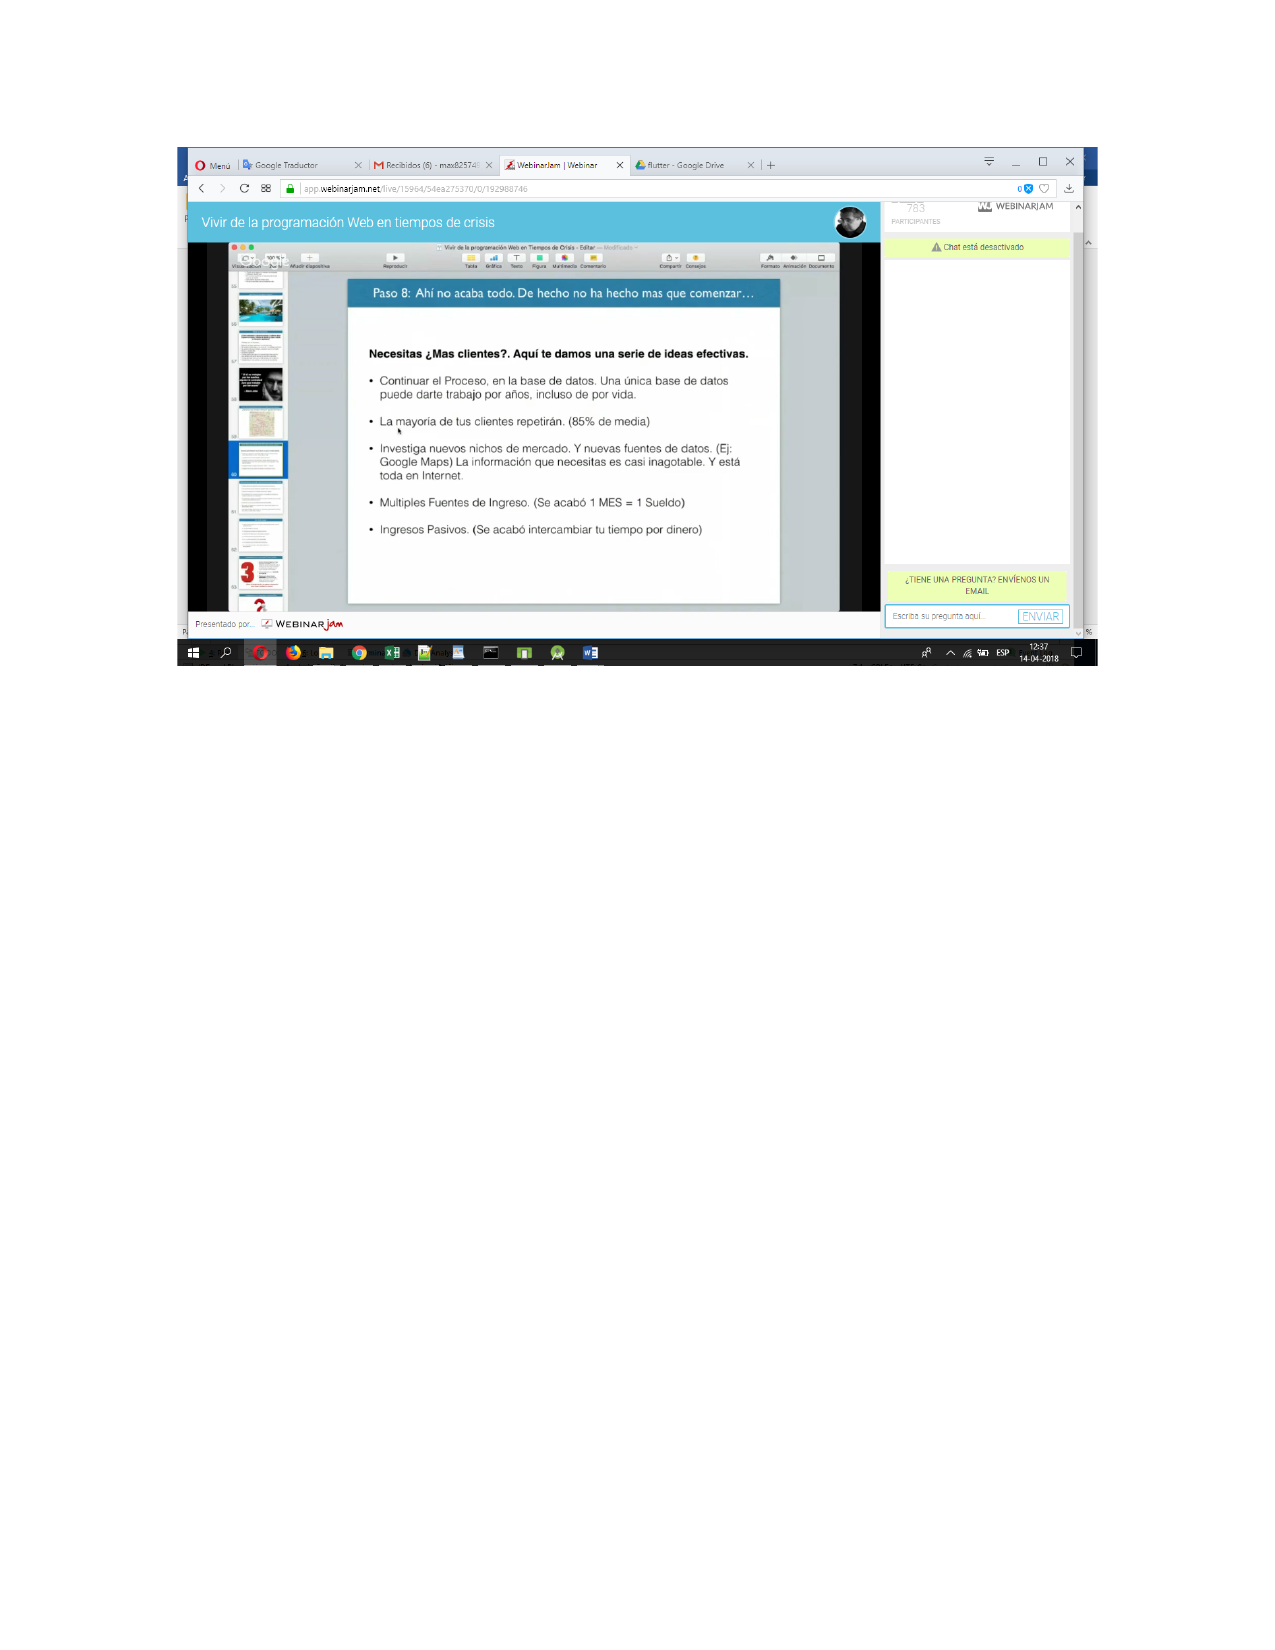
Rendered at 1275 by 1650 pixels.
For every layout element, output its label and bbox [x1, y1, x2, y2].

picture [177, 147, 1098, 666]
